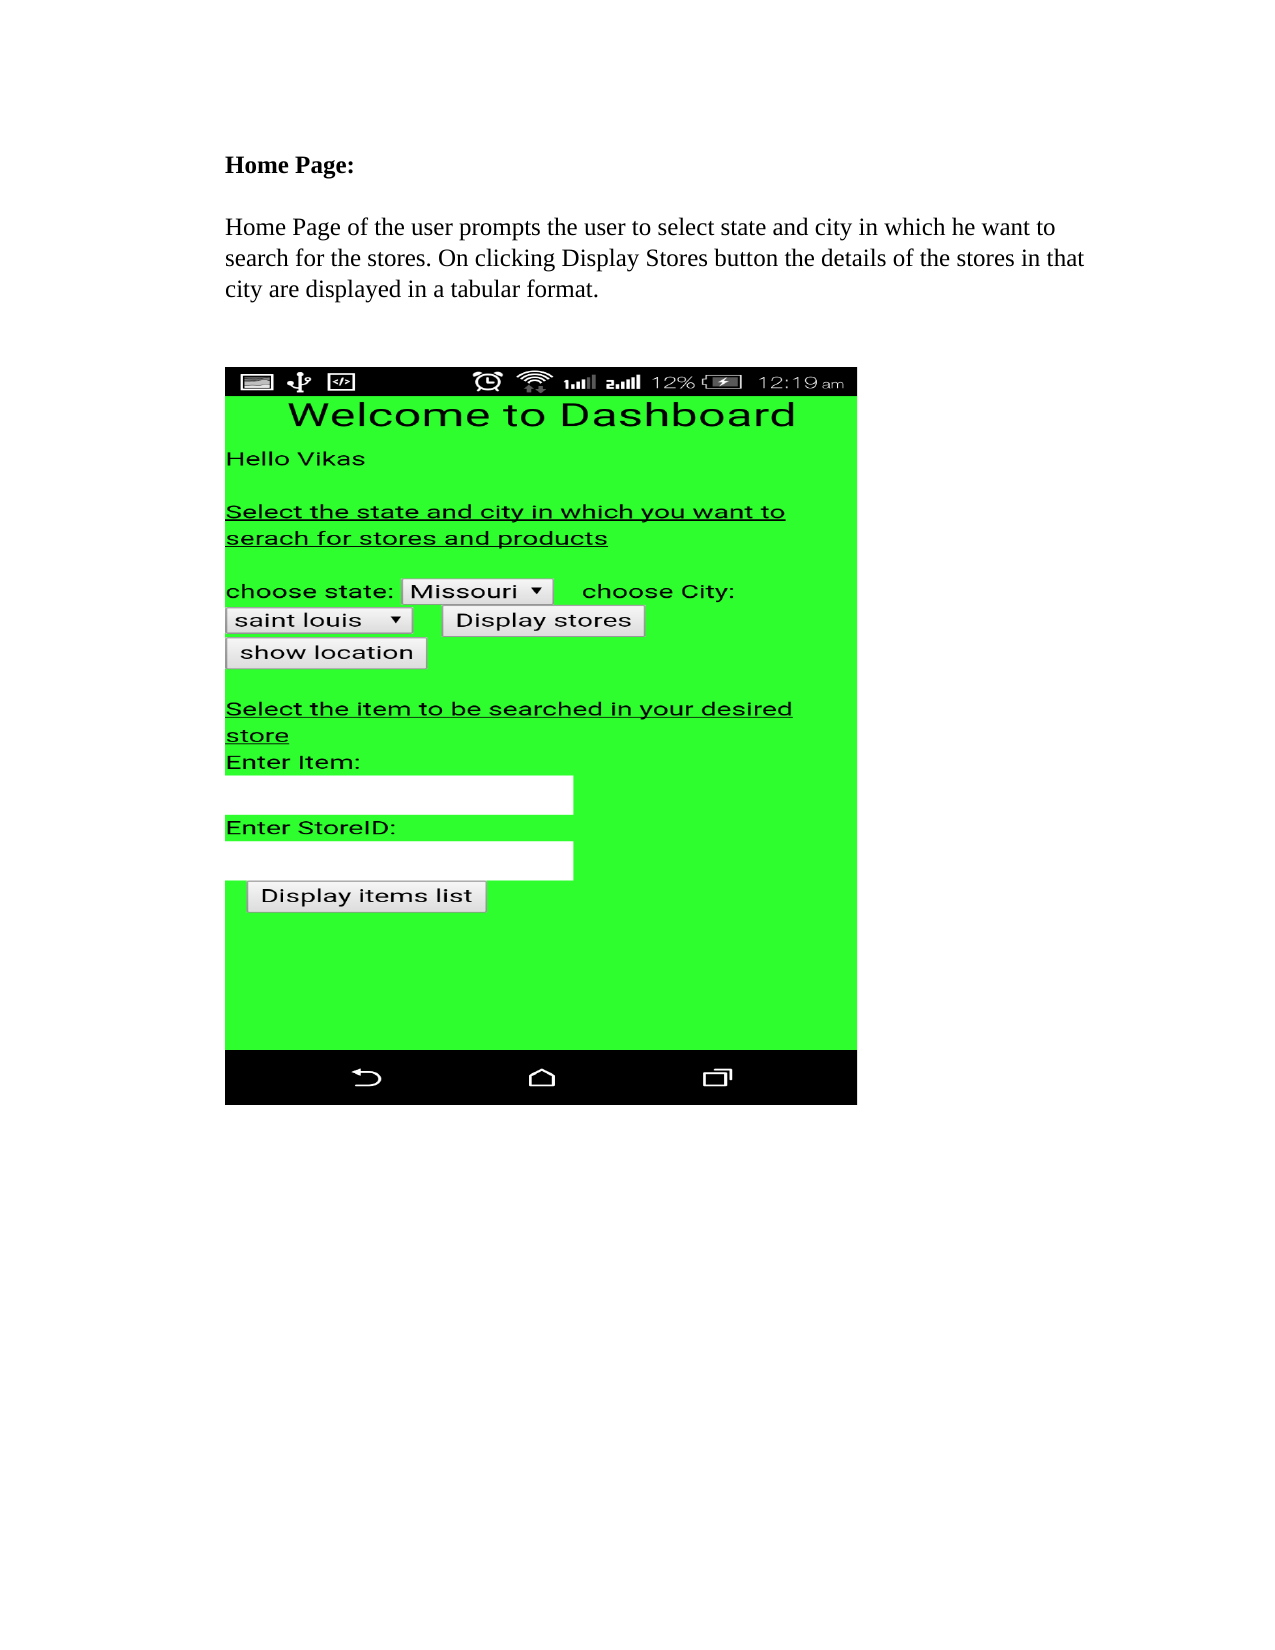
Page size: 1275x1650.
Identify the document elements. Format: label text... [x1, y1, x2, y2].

list Home Page: [225, 150, 1125, 179]
picture [225, 367, 858, 1105]
list Home Page of the user prompts the user to select state and city in which he want to search for the stores. On clicking Display Stores button the details of the stores in that city are displayed in a tabular format. [225, 212, 1125, 303]
